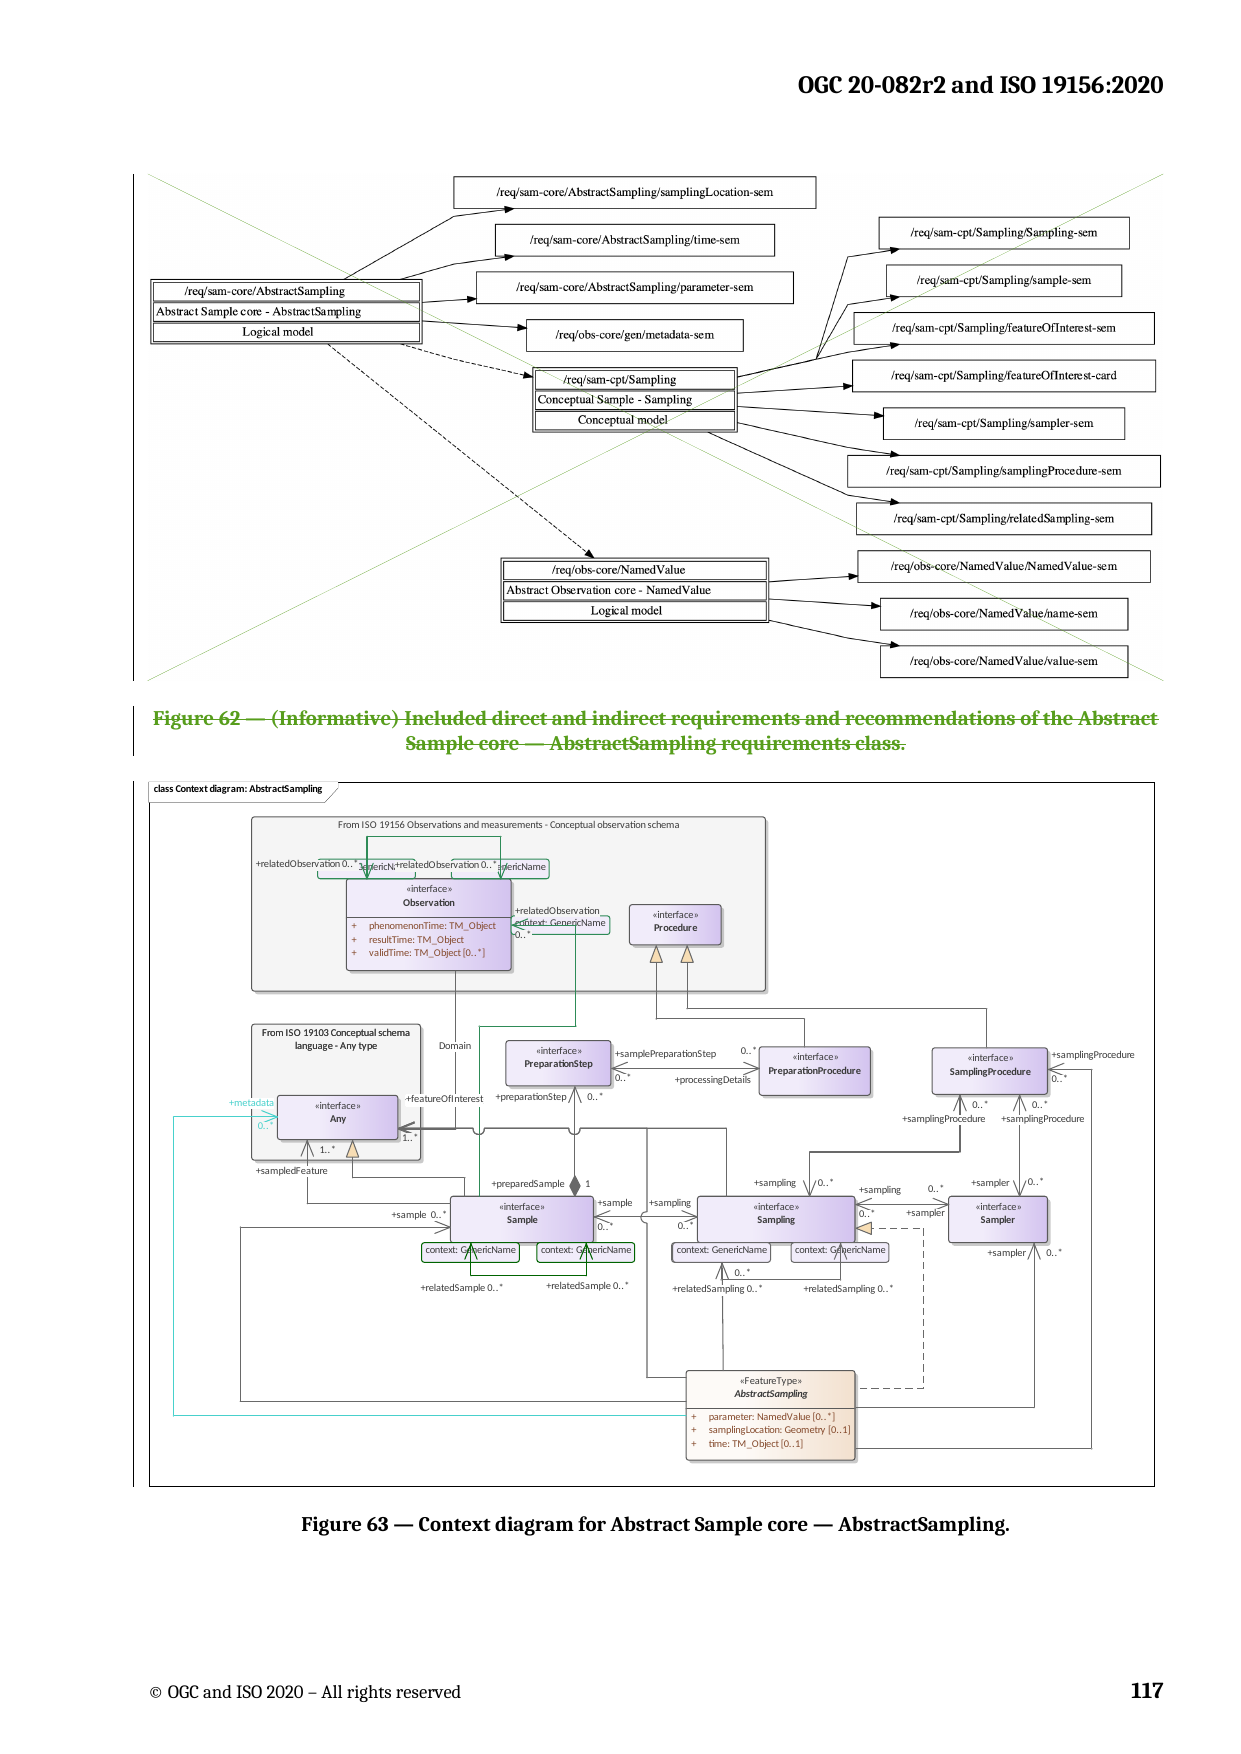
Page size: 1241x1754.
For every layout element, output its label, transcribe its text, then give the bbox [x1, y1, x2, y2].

text Figure 63 — Context diagram for Abstract Sample core — AbstractSampling. [148, 1512, 1163, 1537]
picture [147, 175, 653, 680]
picture [149, 173, 1162, 426]
picture [150, 428, 1161, 681]
picture [658, 175, 1164, 680]
